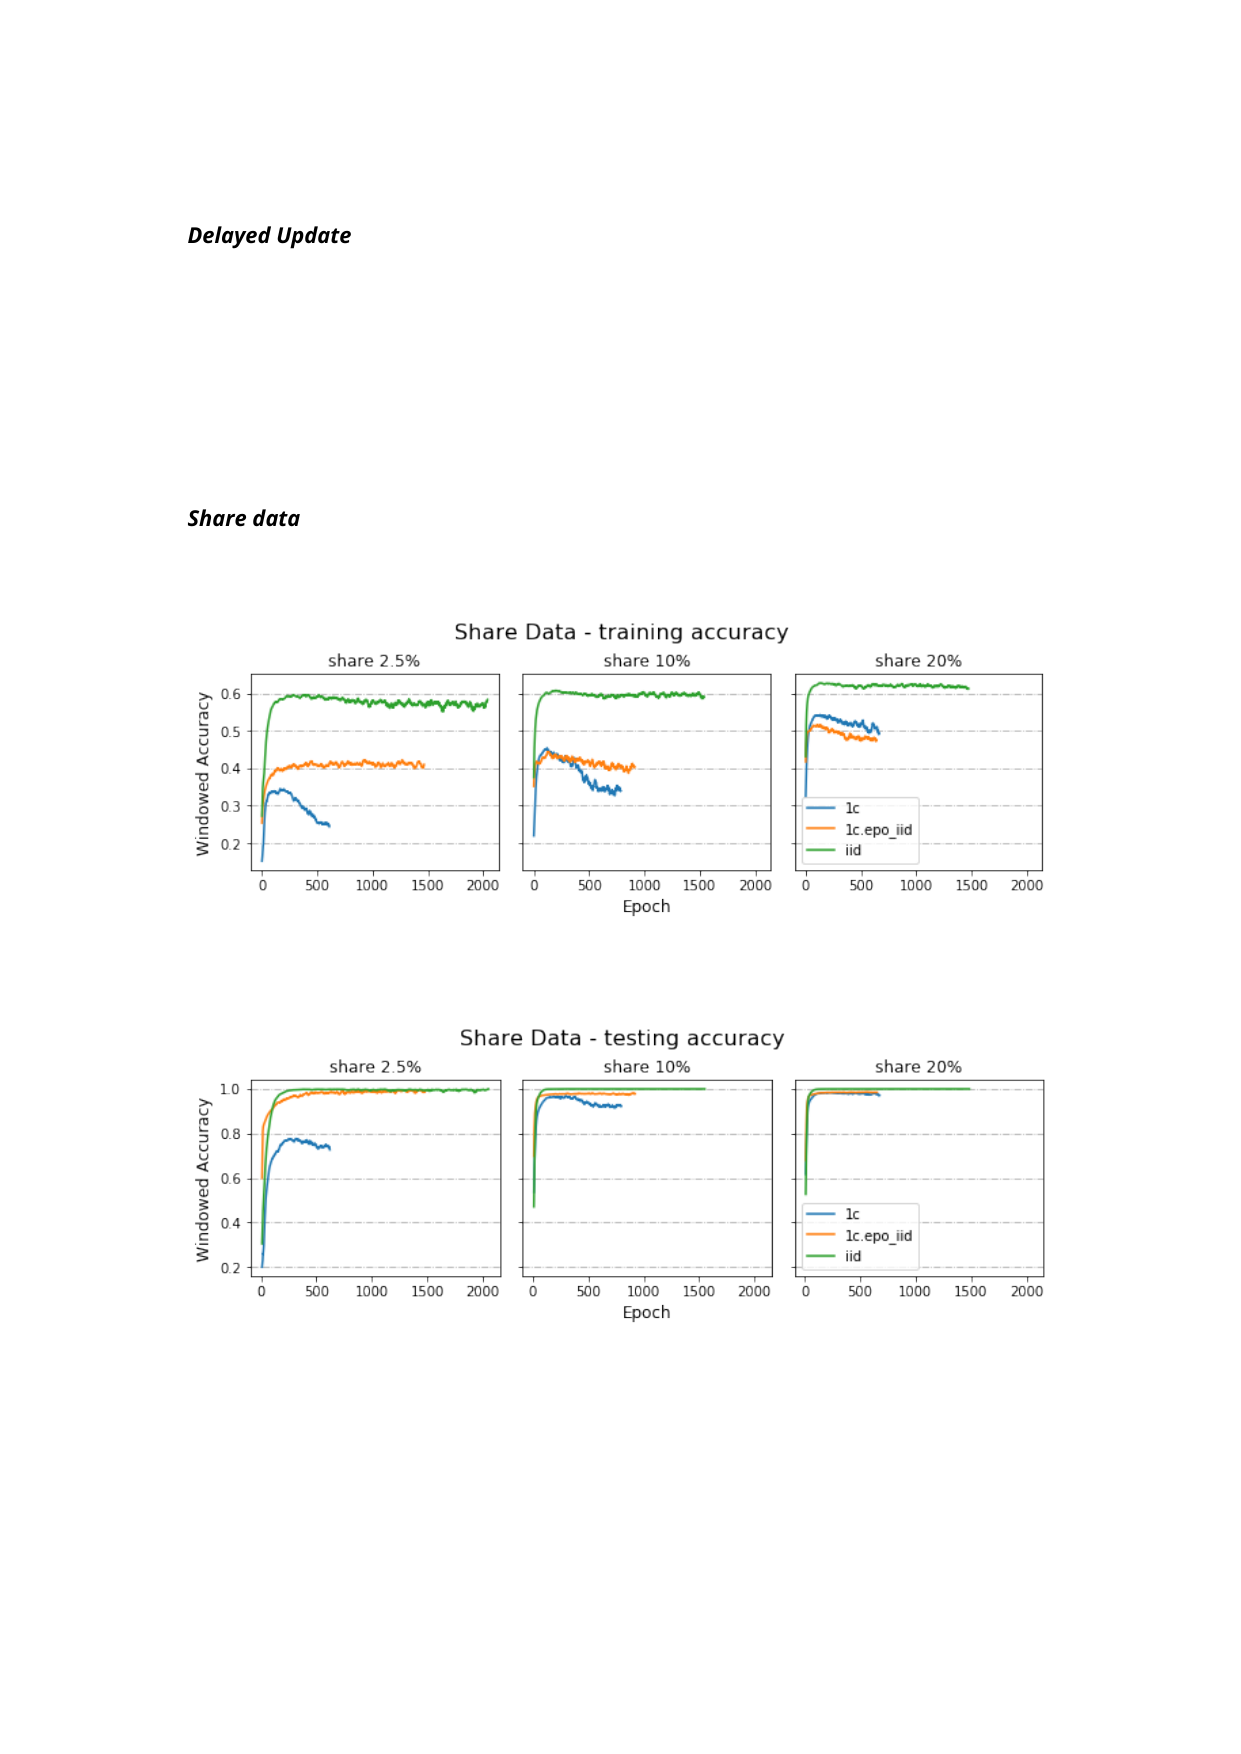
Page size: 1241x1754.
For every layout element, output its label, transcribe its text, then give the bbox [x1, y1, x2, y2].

text Share data [187, 501, 1053, 534]
text Delayed Update [187, 218, 1053, 251]
picture [187, 1020, 1053, 1332]
picture [187, 614, 1053, 926]
